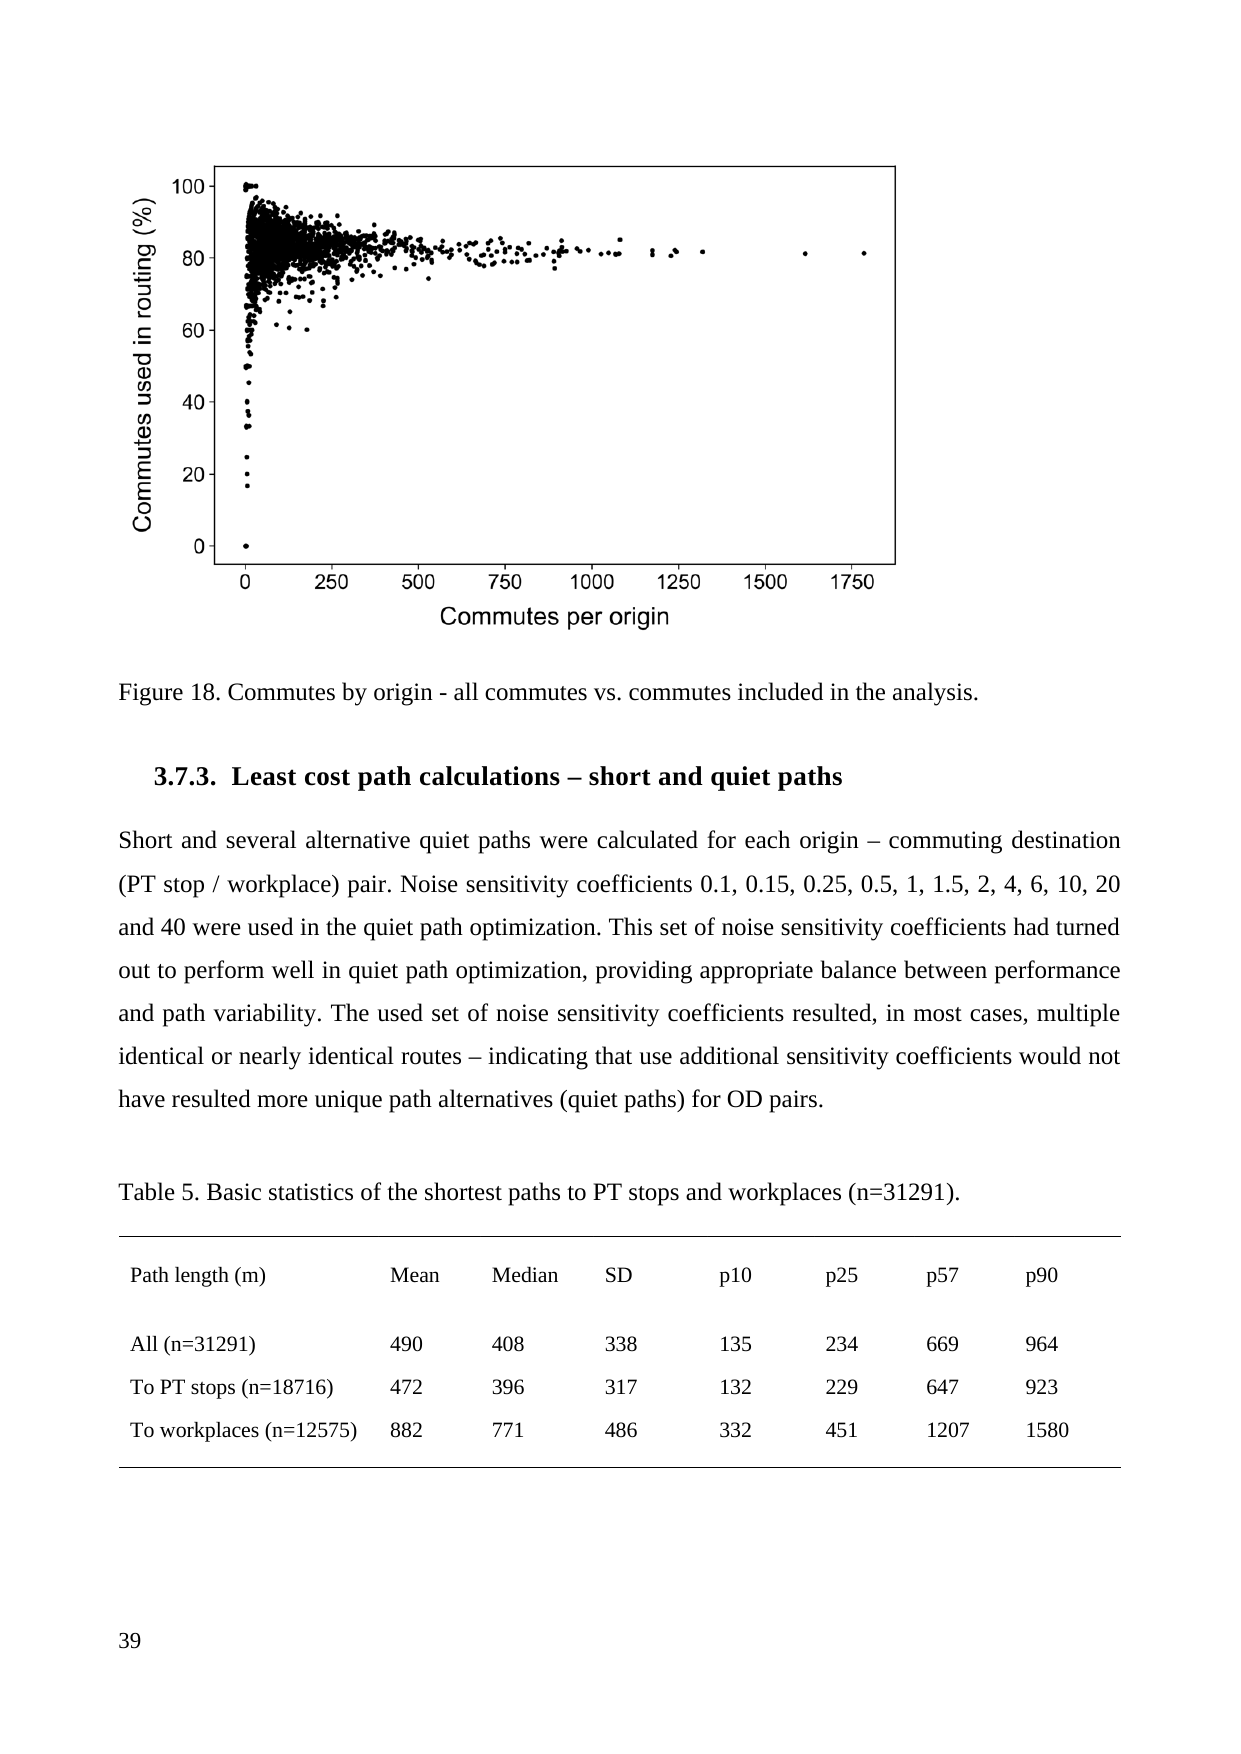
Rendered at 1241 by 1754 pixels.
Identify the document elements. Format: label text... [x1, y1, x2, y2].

table_cell 338 [594, 1306, 707, 1356]
table_header Median [481, 1237, 593, 1305]
table_cell 882 [379, 1400, 480, 1467]
table_header SD [594, 1237, 707, 1305]
table_cell 1580 [1015, 1400, 1121, 1467]
table_cell 647 [915, 1357, 1014, 1399]
table_cell 396 [481, 1357, 593, 1399]
table_cell 964 [1015, 1306, 1121, 1356]
table_cell 317 [594, 1357, 707, 1399]
table_cell 669 [915, 1306, 1014, 1356]
table_cell 1207 [915, 1400, 1014, 1467]
text Short and several alternative quiet paths were calculated for each origin – commuting destination (PT stop / workplace) pair. Noise sensitivity coefficients 0.1, 0.15, 0.25, 0.5, 1, 1.5, 2, 4, 6, 10, 20 and 40 were used in the quiet path optimization. This set of noise sensitivity coefficients had turned out to perform well in quiet path optimization, providing appropriate balance between performance and path variability. The used set of noise sensitivity coefficients resulted, in most cases, multiple identical or nearly identical routes – indicating that use additional sensitivity coefficients would not have resulted more unique path alternatives (quiet paths) for OD pairs. [118, 826, 1122, 1113]
table_cell To workplaces (n=12575) [119, 1400, 378, 1467]
table_cell 923 [1015, 1357, 1121, 1399]
table_header p25 [815, 1237, 914, 1305]
table_cell To PT stops (n=18716) [119, 1357, 378, 1399]
table_cell 132 [708, 1357, 814, 1399]
table_header p10 [708, 1237, 814, 1305]
table_header p57 [915, 1237, 1014, 1305]
table_cell 472 [379, 1357, 480, 1399]
subtitle Least cost path calculations – short and quiet paths [118, 760, 1122, 791]
text Figure 18. Commutes by origin - all commutes vs. commutes included in the analysis. [118, 677, 1122, 706]
table_cell 486 [594, 1400, 707, 1467]
table_cell 451 [815, 1400, 914, 1467]
table_cell 771 [481, 1400, 593, 1467]
table_header p90 [1015, 1237, 1121, 1305]
table_cell 229 [815, 1357, 914, 1399]
table_cell 332 [708, 1400, 814, 1467]
table_header Mean [379, 1237, 480, 1305]
table_cell All (n=31291) [119, 1306, 378, 1356]
table_header Path length (m) [119, 1237, 378, 1305]
table_cell 135 [708, 1306, 814, 1356]
table_cell 490 [379, 1306, 480, 1356]
table_cell 234 [815, 1306, 914, 1356]
picture [118, 147, 913, 644]
table_cell 408 [481, 1306, 593, 1356]
text Table 5. Basic statistics of the shortest paths to PT stops and workplaces (n=31291). [118, 1177, 1122, 1206]
